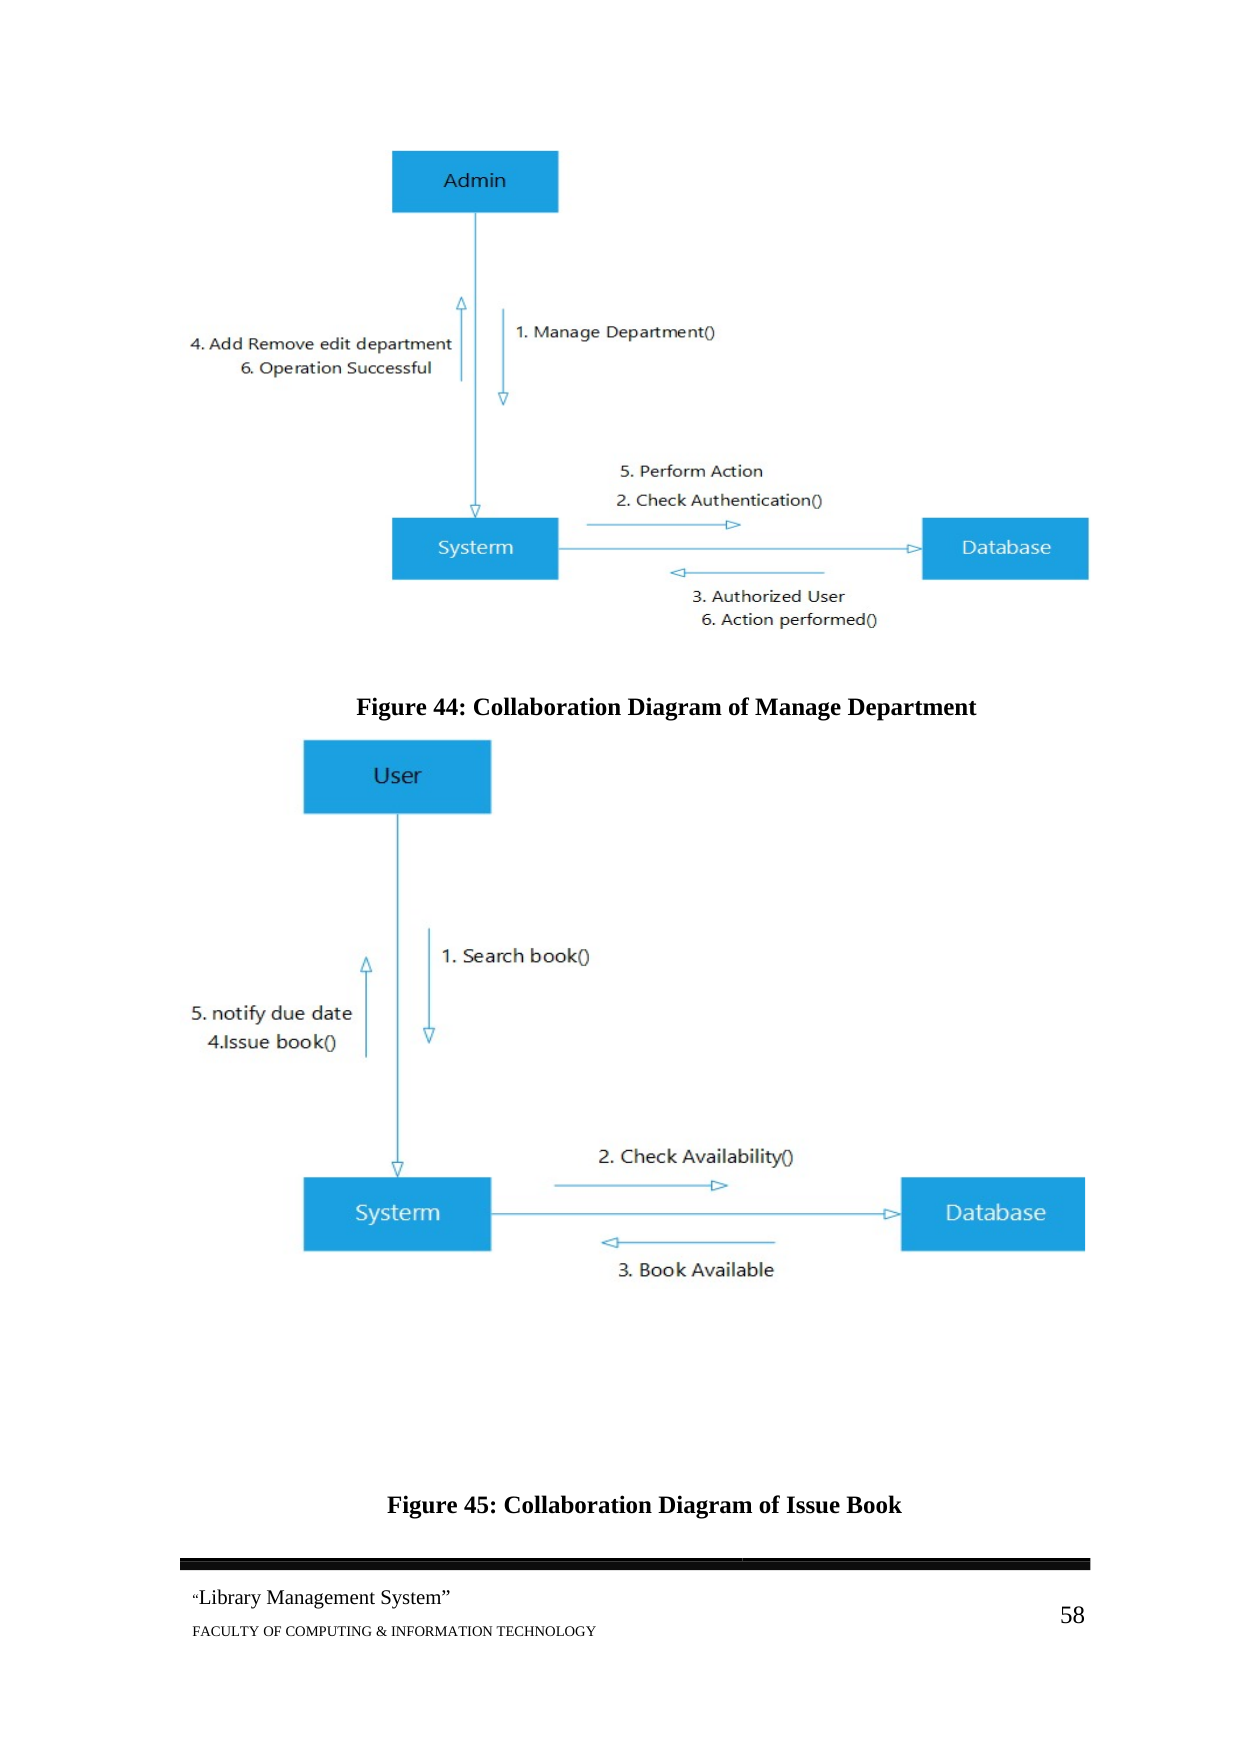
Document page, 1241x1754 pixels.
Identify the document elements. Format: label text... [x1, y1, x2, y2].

text Figure 44: Collaboration Diagram of Manage Department [180, 692, 1090, 721]
text Figure 45: Collaboration Diagram of Issue Book [180, 1490, 1090, 1519]
picture [180, 150, 1091, 638]
picture [179, 738, 1085, 1289]
